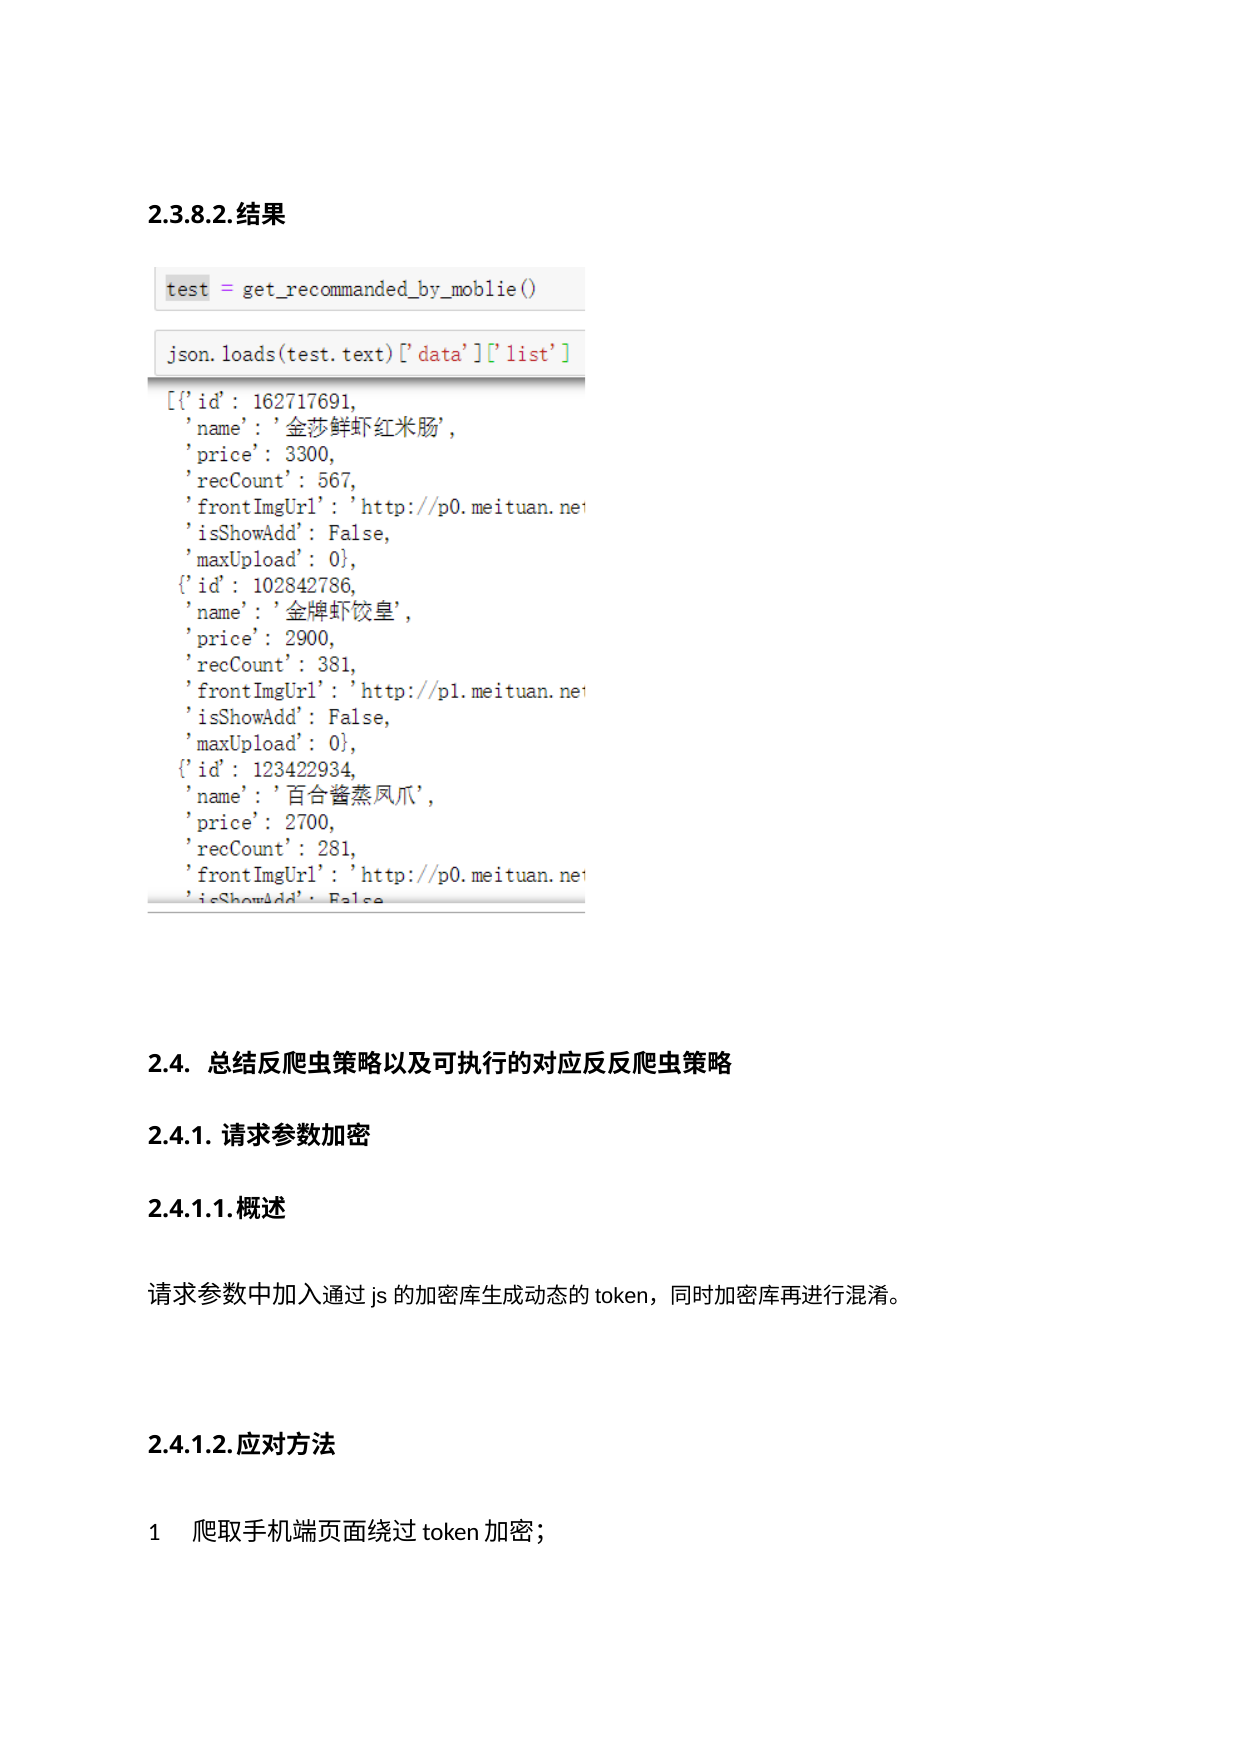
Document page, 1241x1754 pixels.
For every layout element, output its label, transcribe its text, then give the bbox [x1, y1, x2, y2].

list 总结反爬虫策略以及可执行的对应反反爬虫策略 [148, 1043, 1092, 1079]
picture [147, 267, 586, 917]
text 请求参数中加入通过 js 的加密库生成动态的 token，同时加密库再进行混淆。 [148, 1261, 1092, 1326]
list 概述 [148, 1188, 1092, 1224]
list 爬取手机端页面绕过token加密； [148, 1497, 1092, 1562]
list 结果 [148, 194, 1092, 231]
list 应对方法 [148, 1425, 1092, 1461]
list 请求参数加密 [148, 1116, 1092, 1152]
